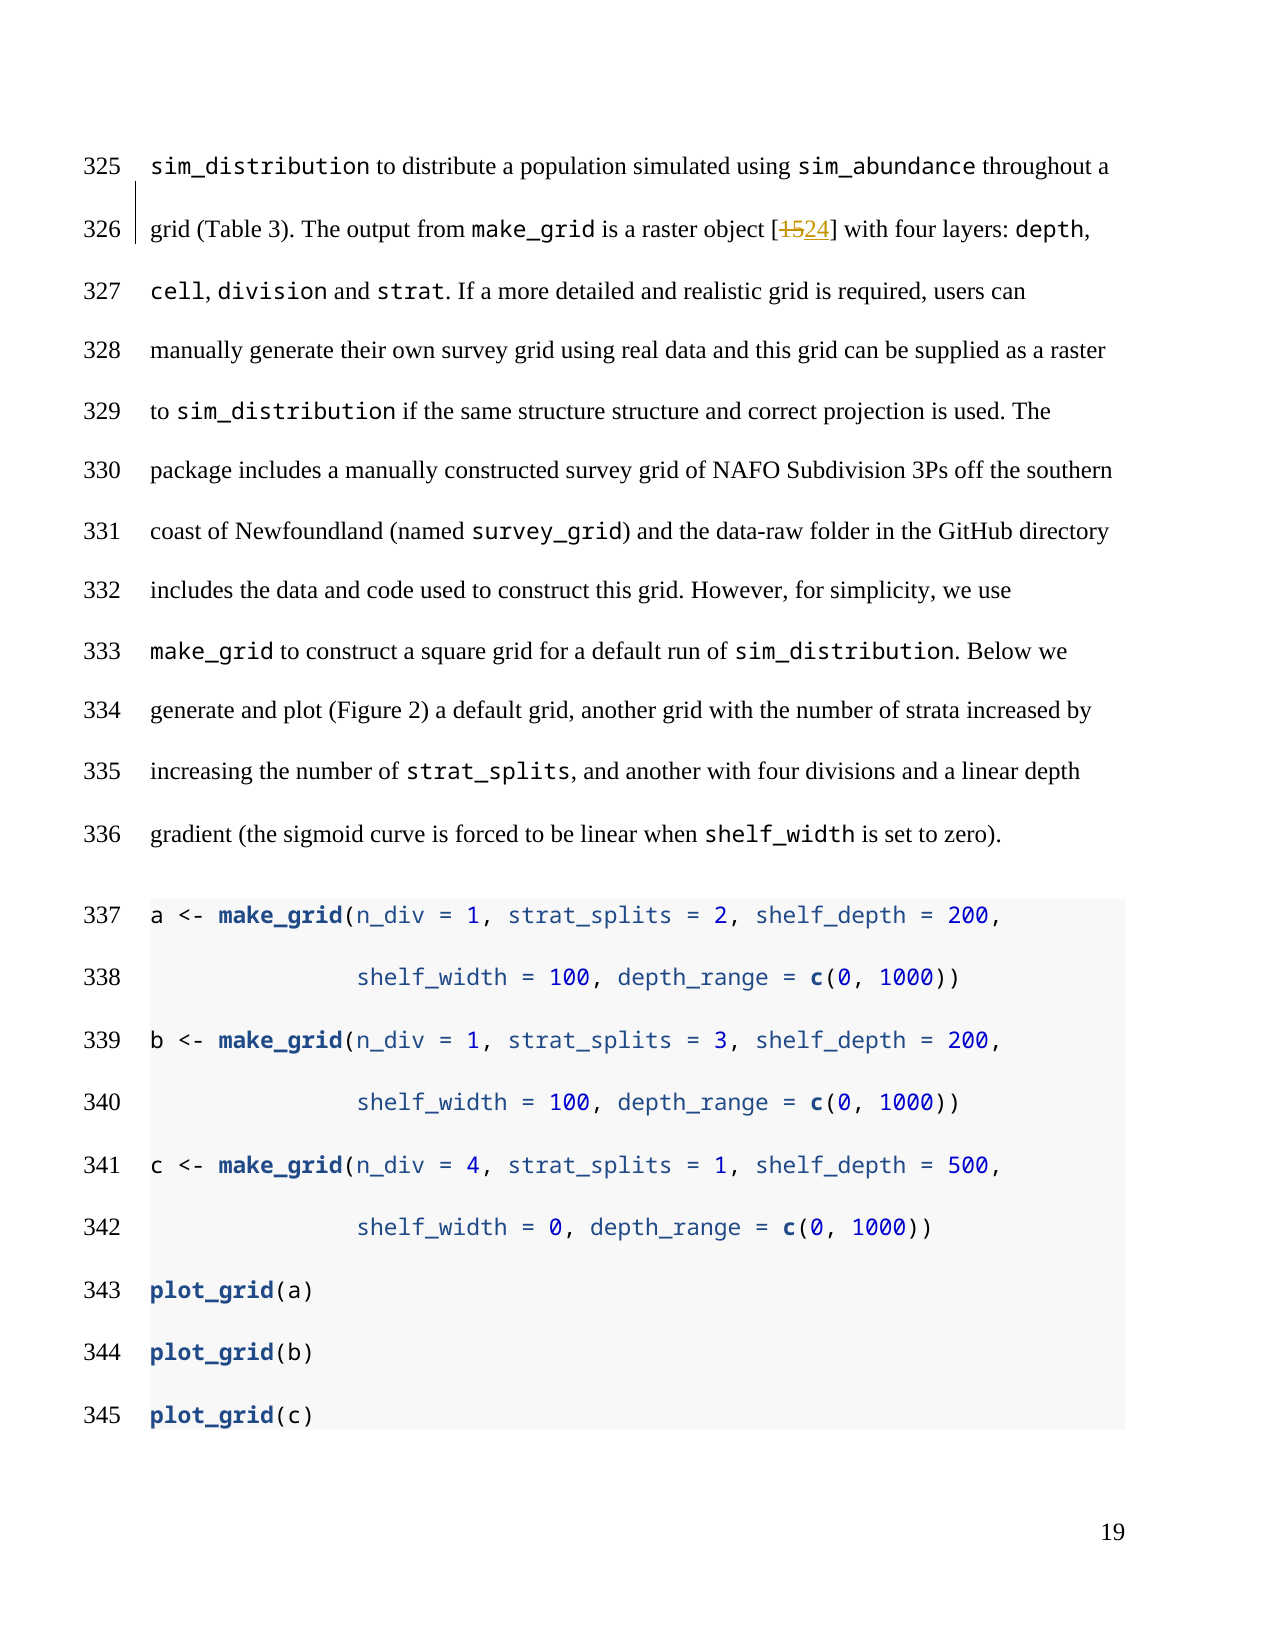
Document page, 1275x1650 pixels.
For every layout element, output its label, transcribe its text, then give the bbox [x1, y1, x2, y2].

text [150, 150, 1125, 849]
text a <- make_grid(n_div = 1, strat_splits = 2, shelf_depth = 200, shelf_width = 100, depth_range = c(0, 1000)) b <- make_grid(n_div = 1, strat_splits = 3, shelf_depth = 200, shelf_width = 100, depth_range = c(0, 1000)) c <- make_grid(n_div = 4, strat_splits = 1, shelf_depth = 500, shelf_width = 0, depth_range = c(0, 1000)) plot_grid(a) plot_grid(b) plot_grid(c) [150, 899, 1125, 1430]
